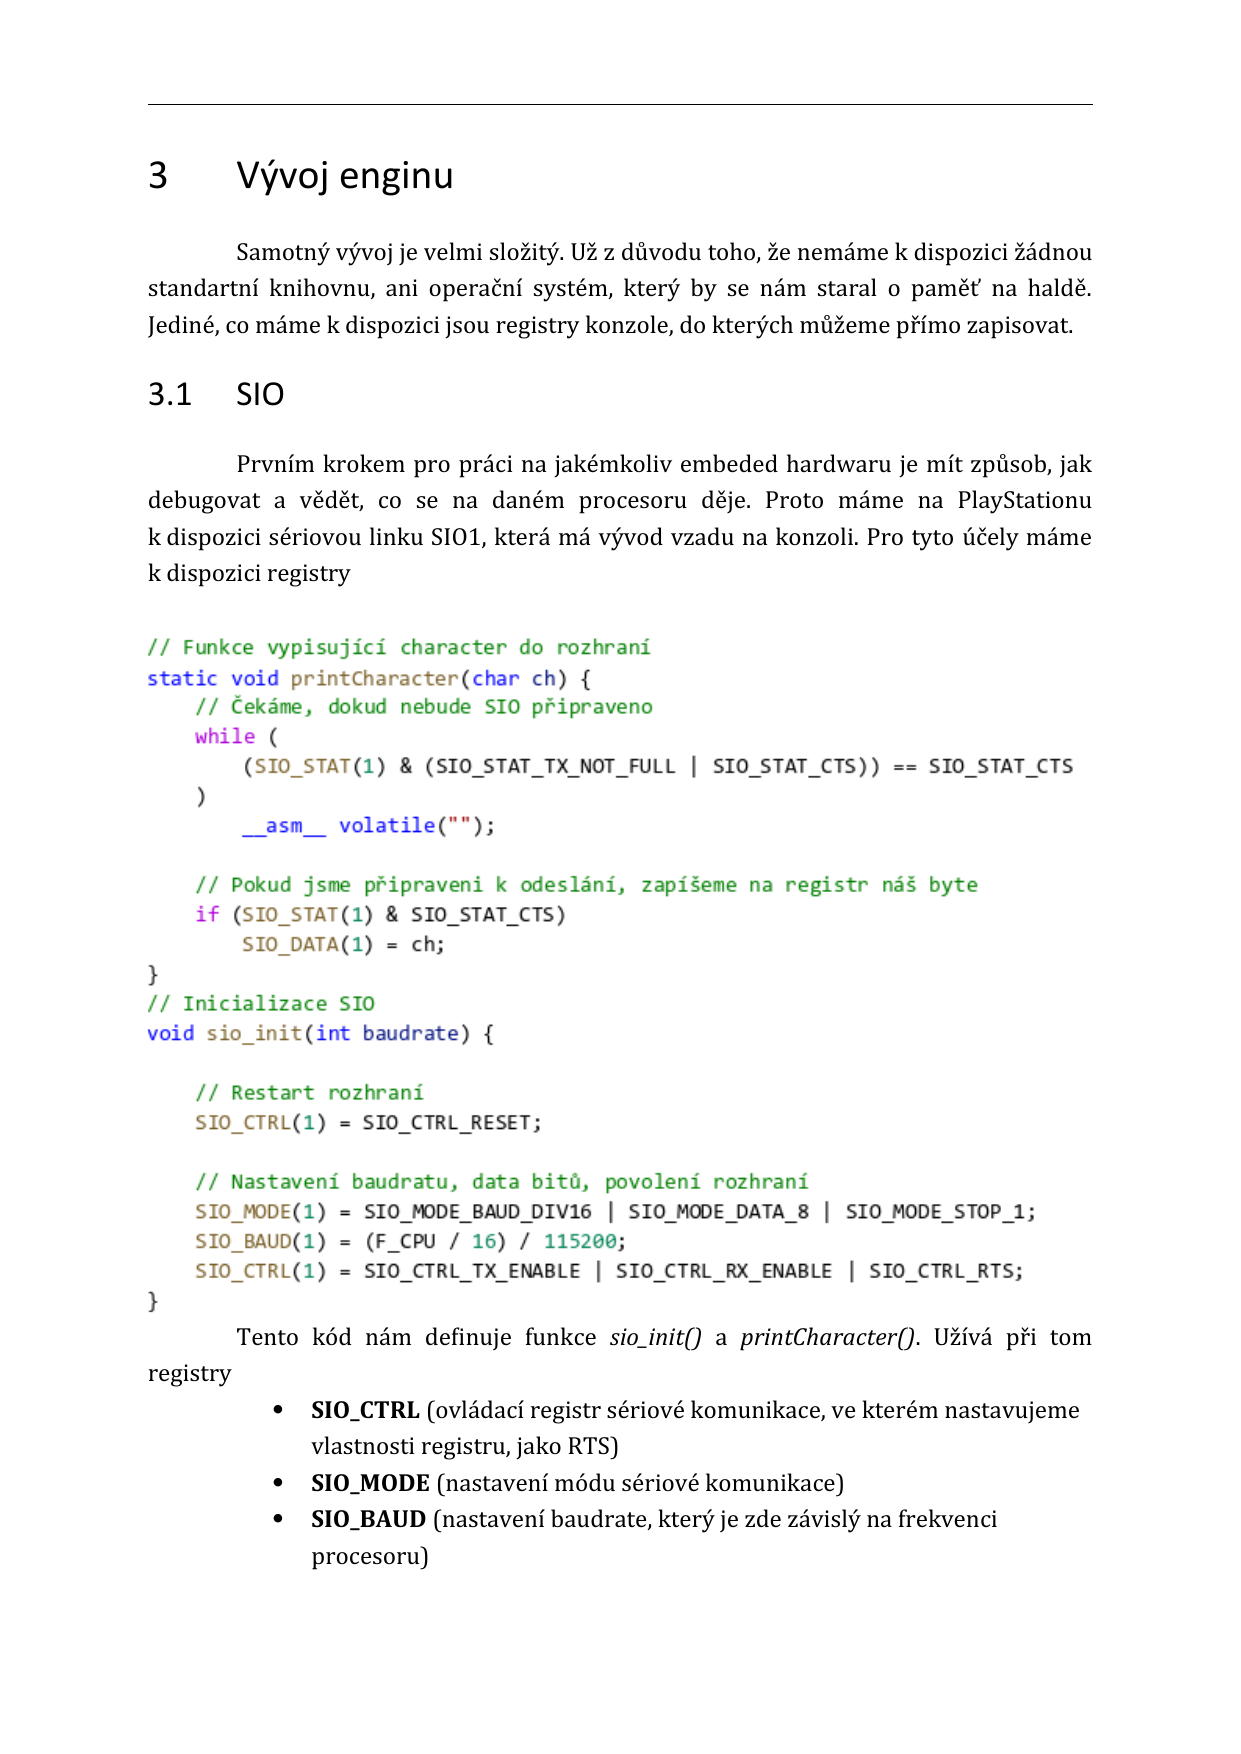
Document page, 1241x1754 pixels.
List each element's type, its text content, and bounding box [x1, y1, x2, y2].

list SIO_CTRL (ovládací registr sériové komunikace, ve kterém nastavujeme vlastnosti registru, jako RTS) [274, 1394, 1093, 1460]
text Prvním krokem pro práci na jakémkoliv embeded hardwaru je mít způsob, jak debugovat a vědět, co se na daném procesoru děje. Proto máme na PlayStationu k dispozici sériovou linku SIO1, která má vývod vzadu na konzoli. Pro tyto účely máme k dispozici registry [148, 448, 1093, 587]
list SIO_BAUD (nastavení baudrate, který je zde závislý na frekvenci procesoru) [274, 1504, 1093, 1570]
subtitle Vývoj enginu [148, 148, 1093, 198]
list SIO_MODE (nastavení módu sériové komunikace) [274, 1467, 1093, 1497]
text Tento kód nám definuje funkce sio_init() a printCharacter(). Užívá při tom registry [148, 1321, 1093, 1387]
subtitle SIO [148, 371, 1093, 414]
text Samotný vývoj je velmi složitý. Už z důvodu toho, že nemáme k dispozici žádnou standartní knihovnu, ani operační systém, který by se nám staral o paměť na haldě. Jediné, co máme k dispozici jsou registry konzole, do kterých můžeme přímo zapisovat. [148, 236, 1093, 339]
